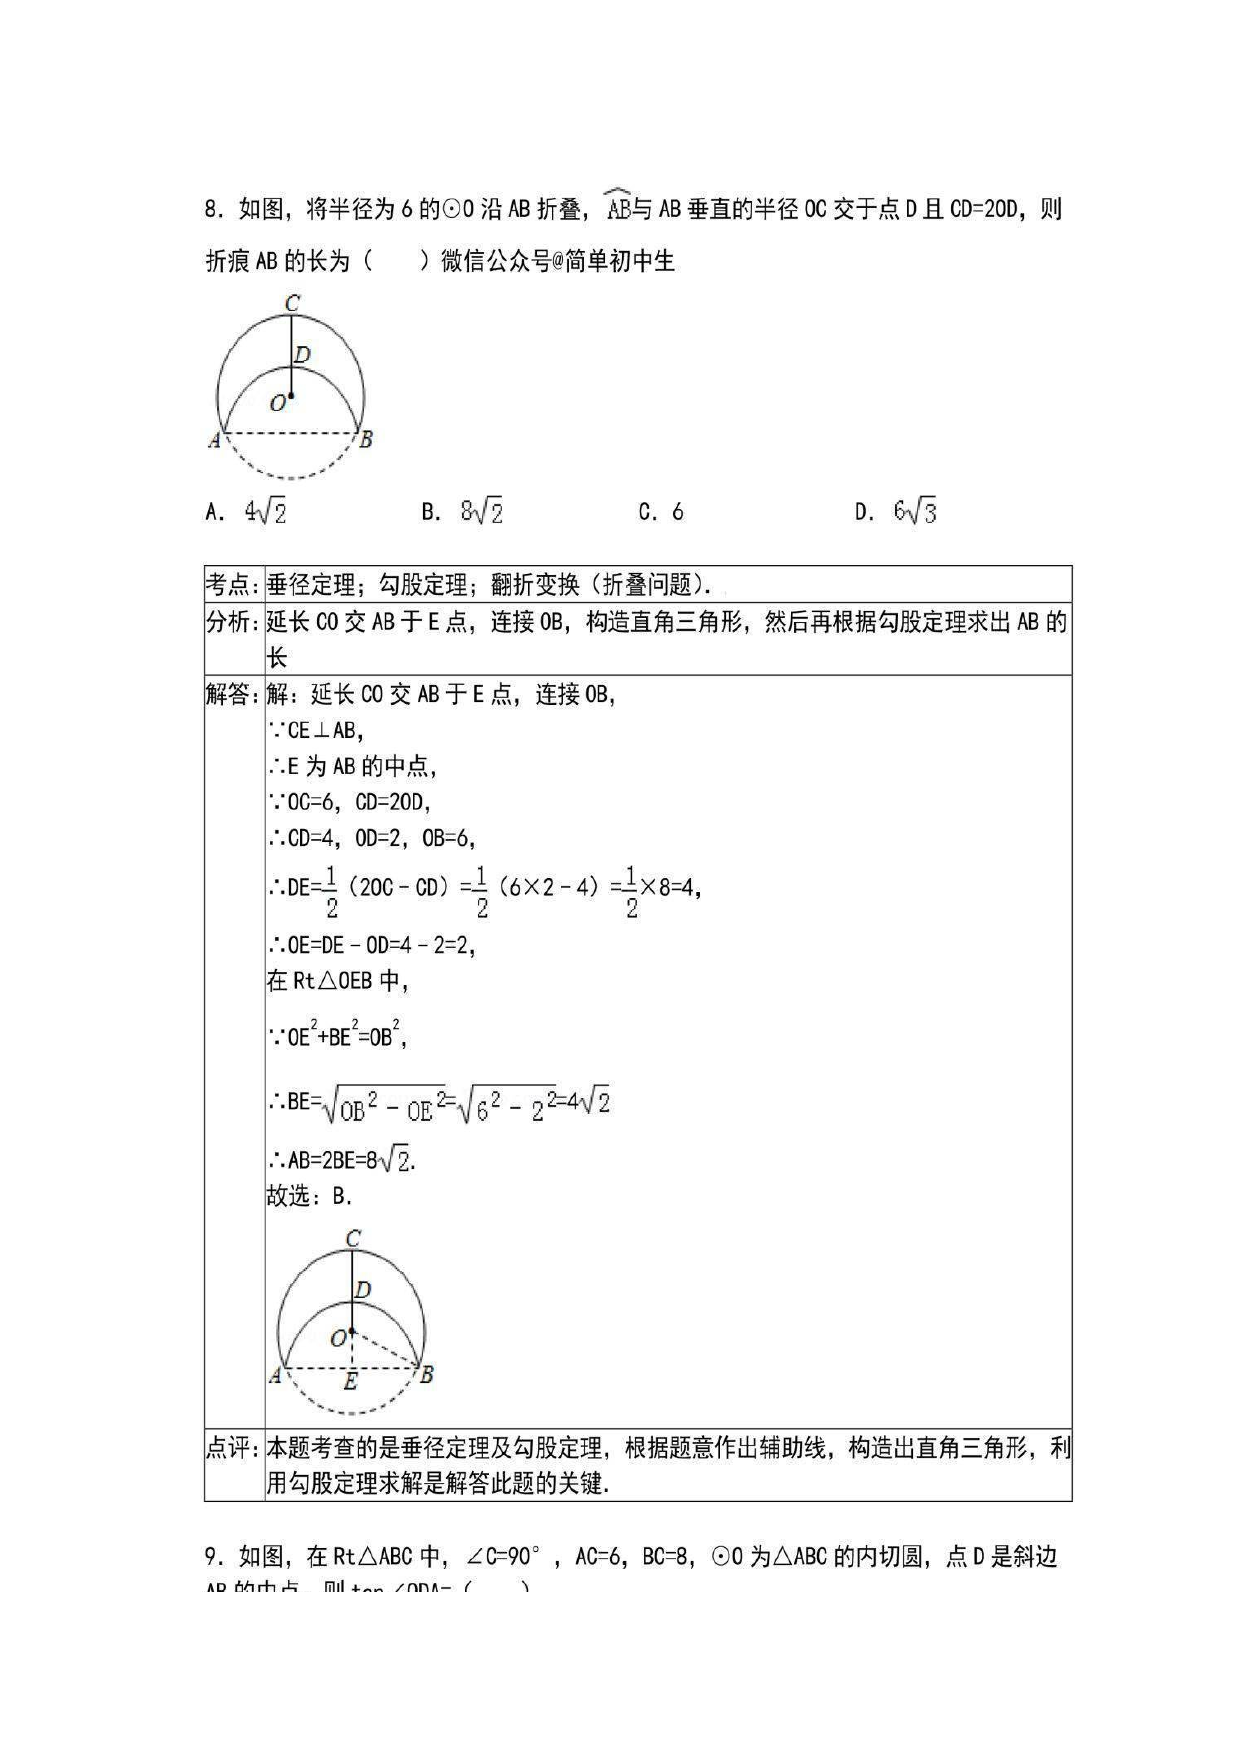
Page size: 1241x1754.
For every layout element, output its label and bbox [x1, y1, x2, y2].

picture [187, 162, 1075, 1592]
